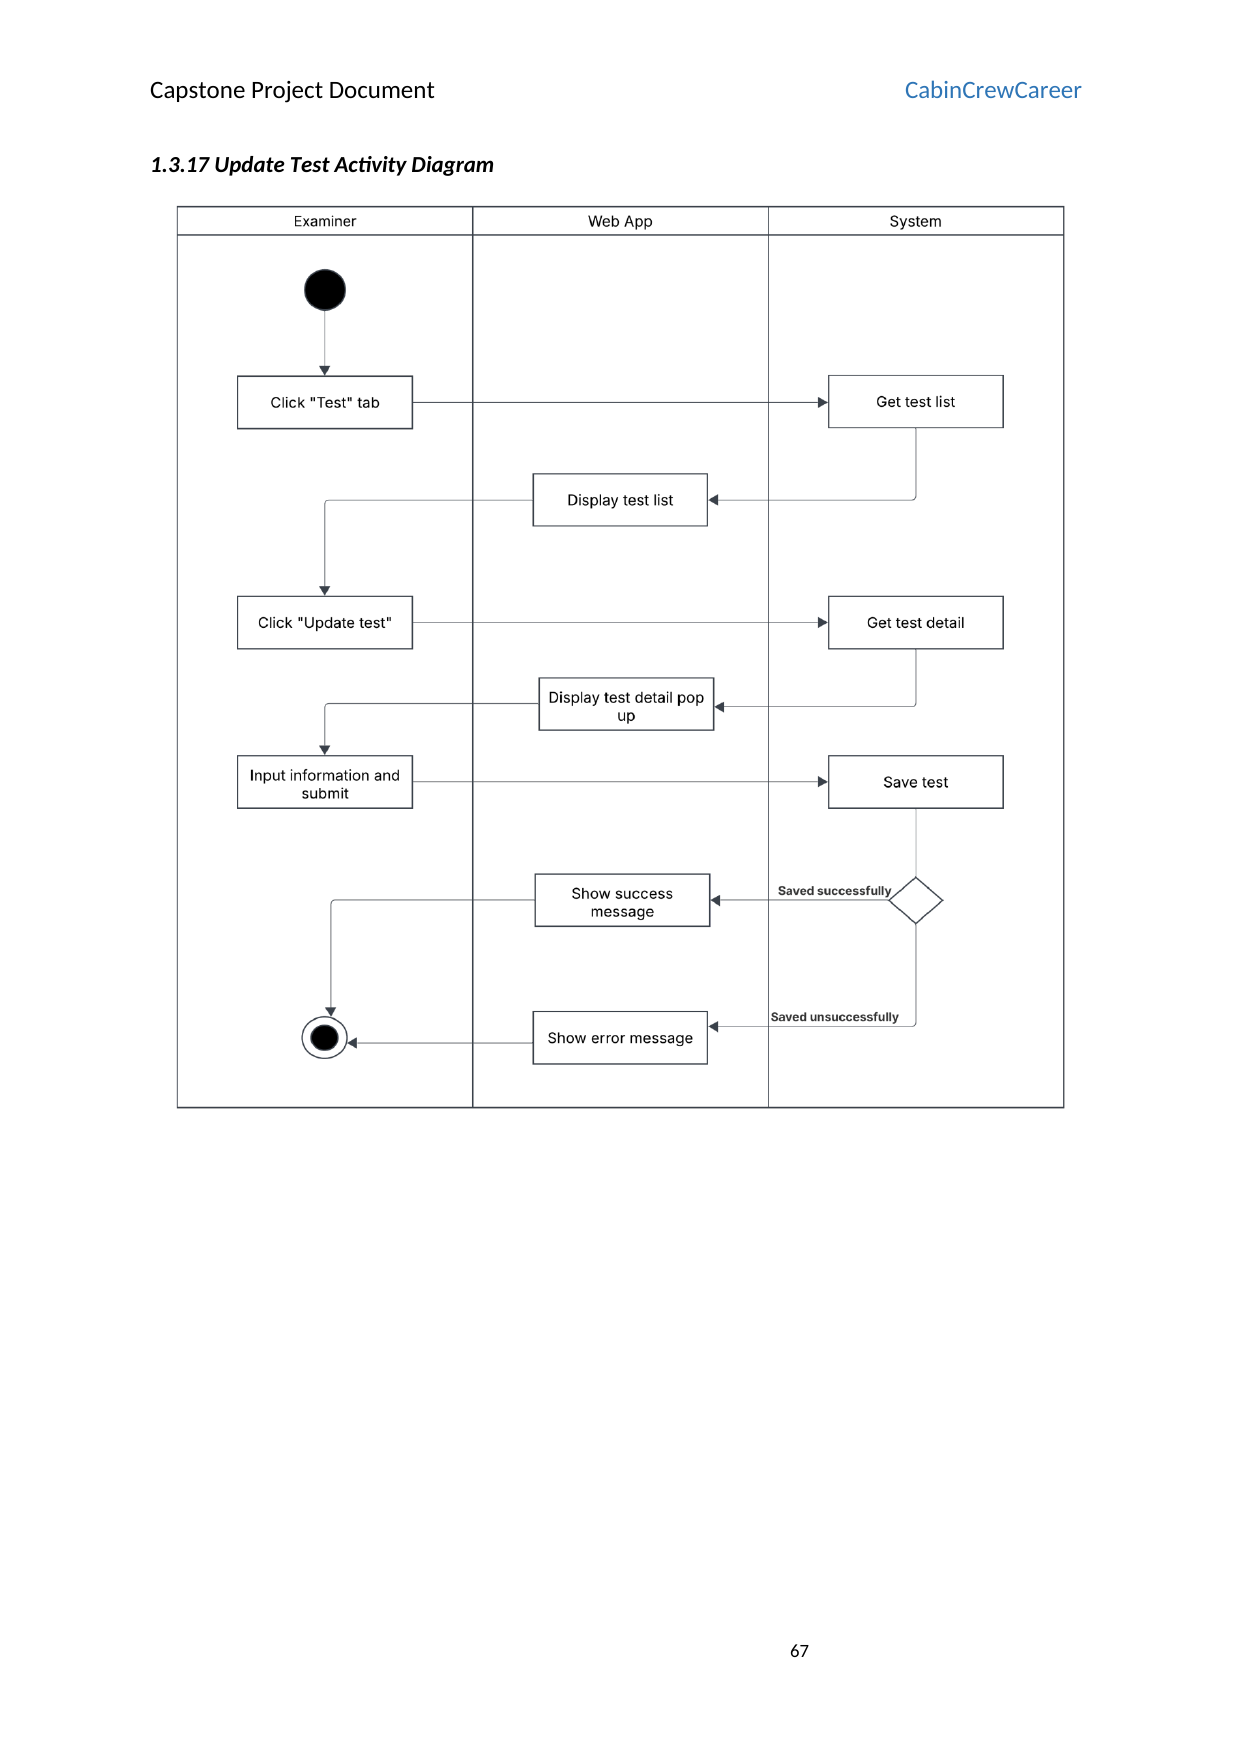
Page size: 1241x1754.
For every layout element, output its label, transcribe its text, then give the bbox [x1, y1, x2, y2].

picture [150, 180, 1090, 1134]
subtitle 1.3.17 Update Test Activity Diagram [150, 150, 1090, 178]
